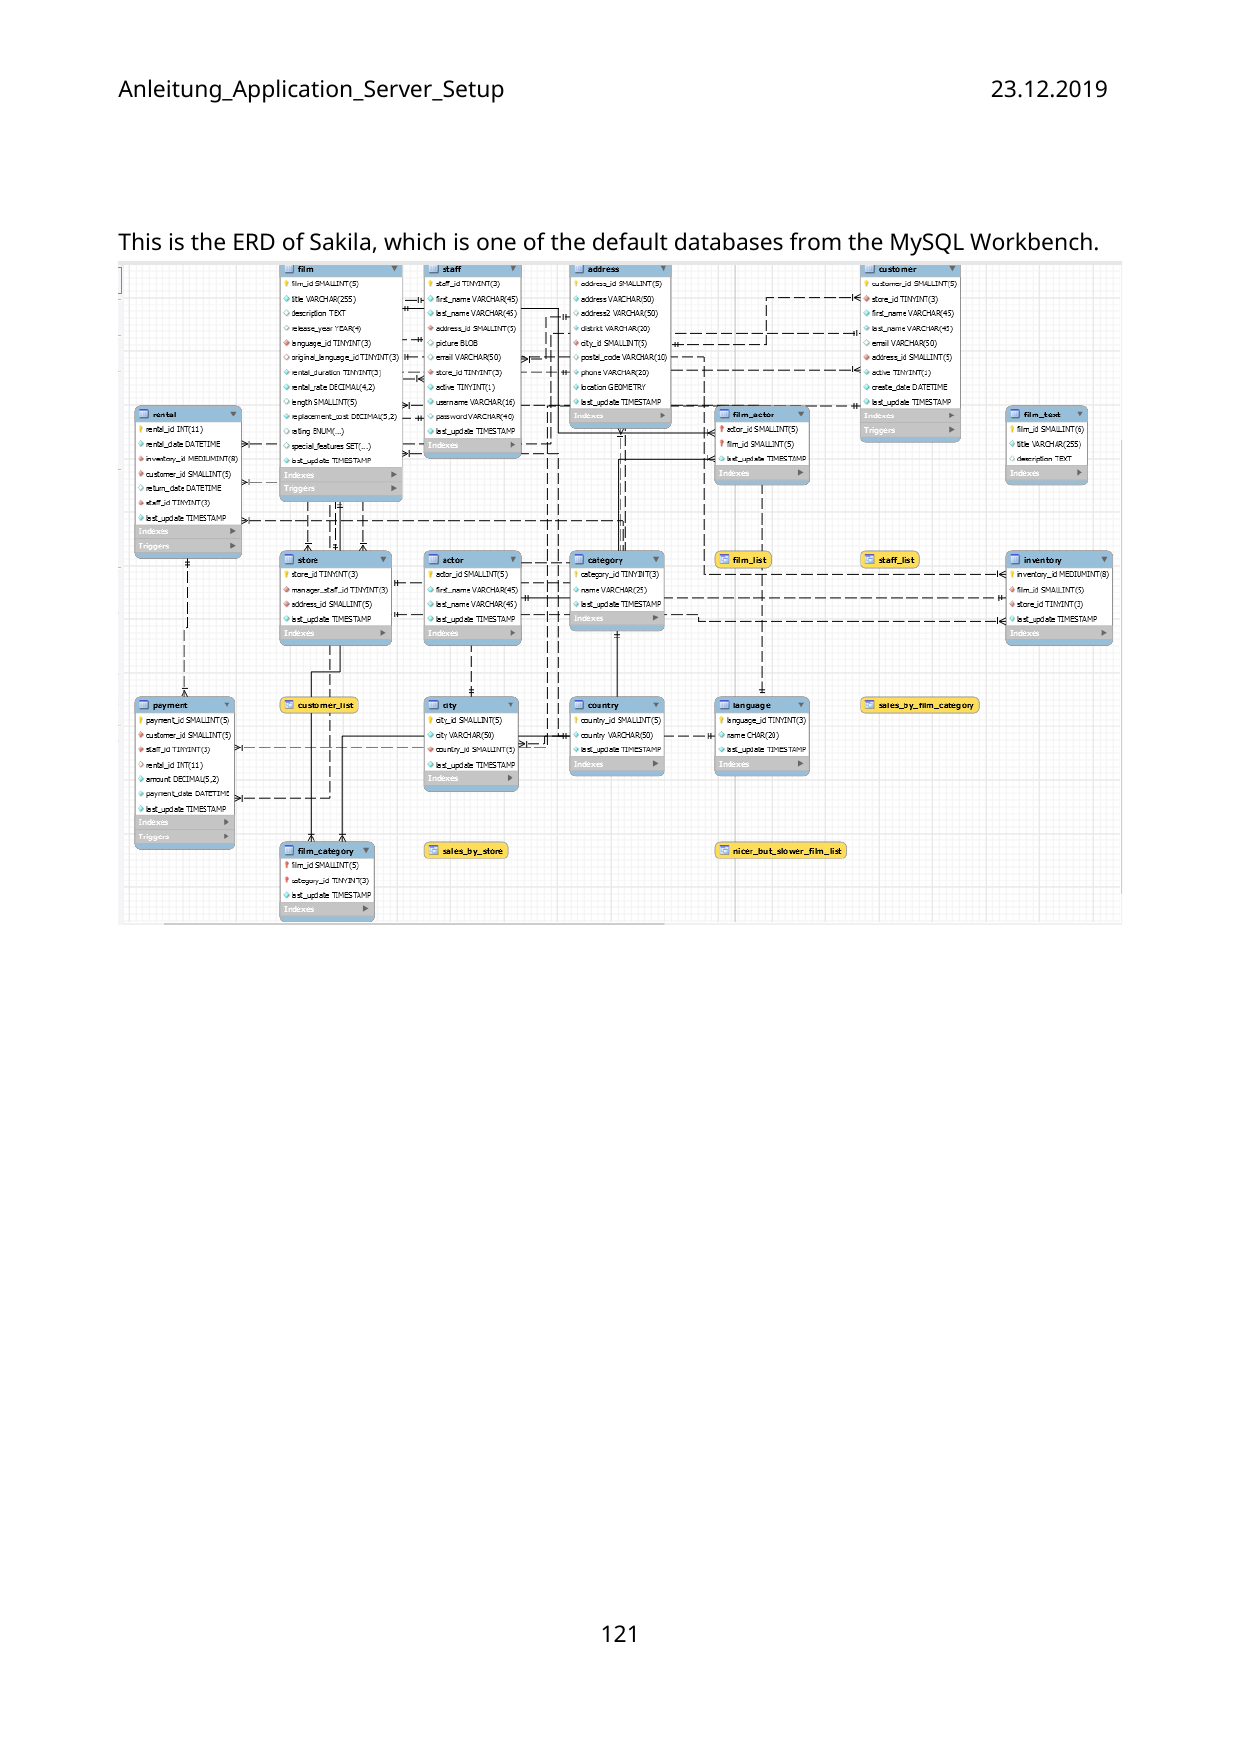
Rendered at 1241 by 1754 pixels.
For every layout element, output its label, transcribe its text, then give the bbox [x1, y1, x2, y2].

picture [118, 261, 1123, 925]
text This is the ERD of Sakila, which is one of the default databases from the MySQL Workbench. [118, 226, 1122, 257]
